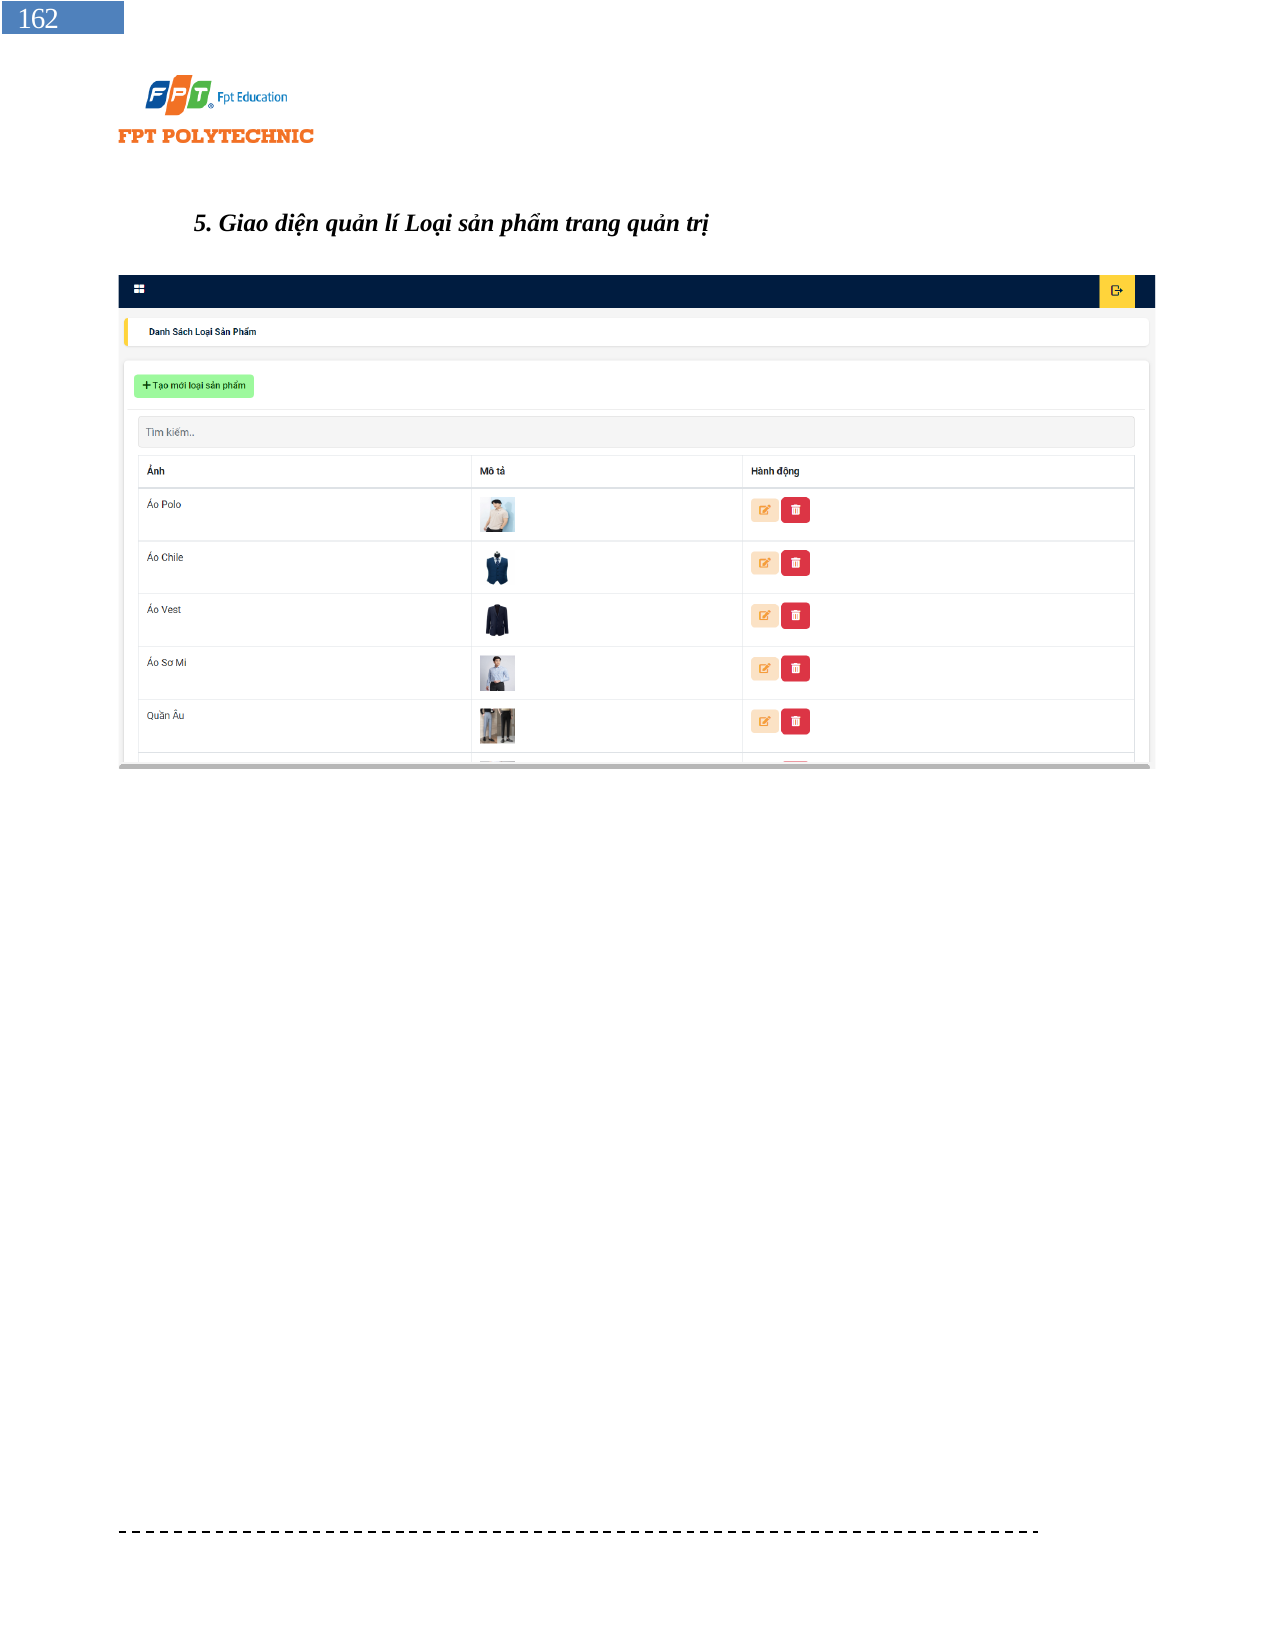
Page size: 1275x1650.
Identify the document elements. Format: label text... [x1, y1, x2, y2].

picture [118, 75, 314, 143]
picture [118, 275, 1156, 769]
list Giao diện quản lí Loại sản phẩm trang quản trị [193, 208, 1210, 237]
